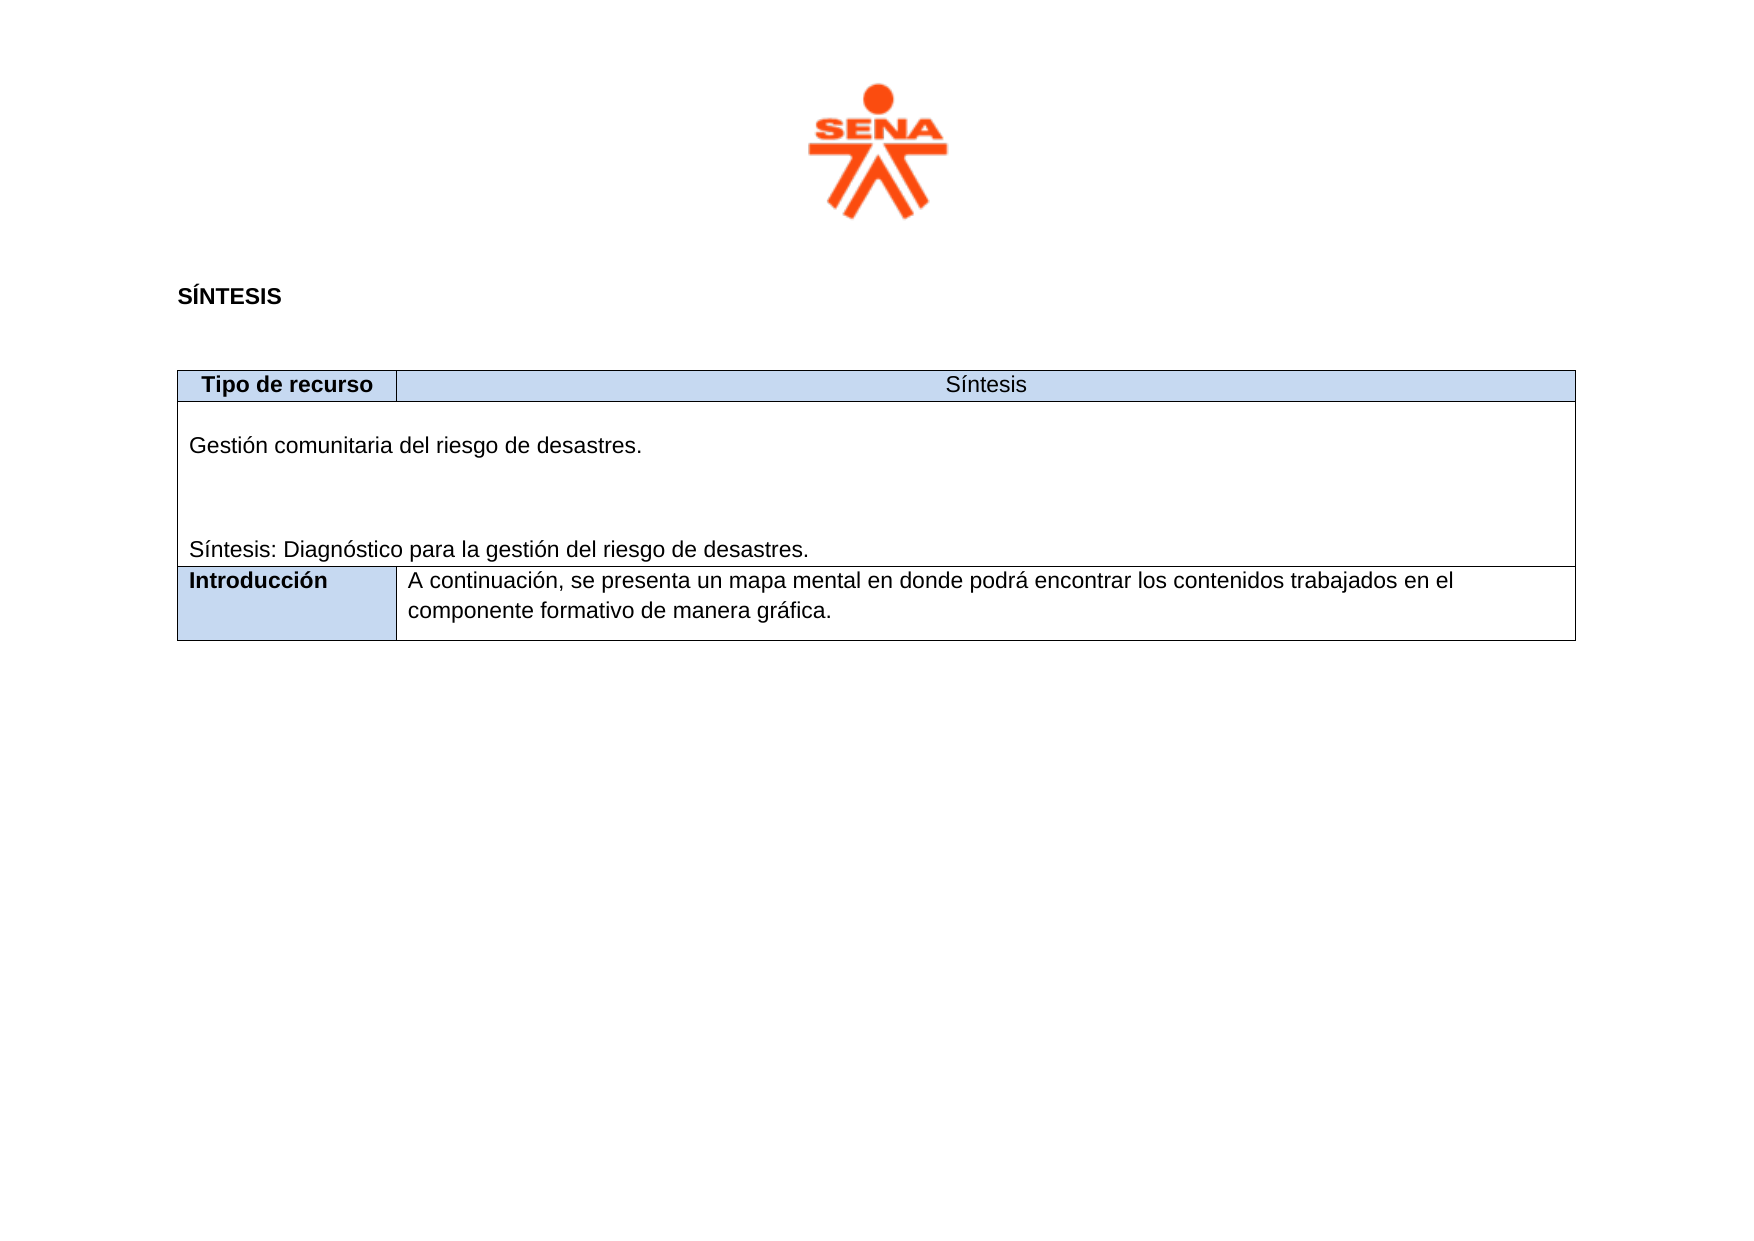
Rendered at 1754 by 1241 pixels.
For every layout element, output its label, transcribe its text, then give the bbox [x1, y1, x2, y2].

picture [796, 75, 958, 227]
table_header Síntesis [397, 371, 1575, 401]
table_cell A continuación, se presenta un mapa mental en donde podrá encontrar los contenidos trabajados en el componente formativo de manera gráfica. [397, 567, 1575, 640]
text SÍNTESIS [177, 283, 1577, 309]
table_header Tipo de recurso [178, 371, 396, 401]
table_cell Gestión comunitaria del riesgo de desastres. Síntesis: Diagnóstico para la gestión del riesgo de desastres. [178, 402, 1575, 566]
table_cell Introducción [178, 567, 396, 640]
